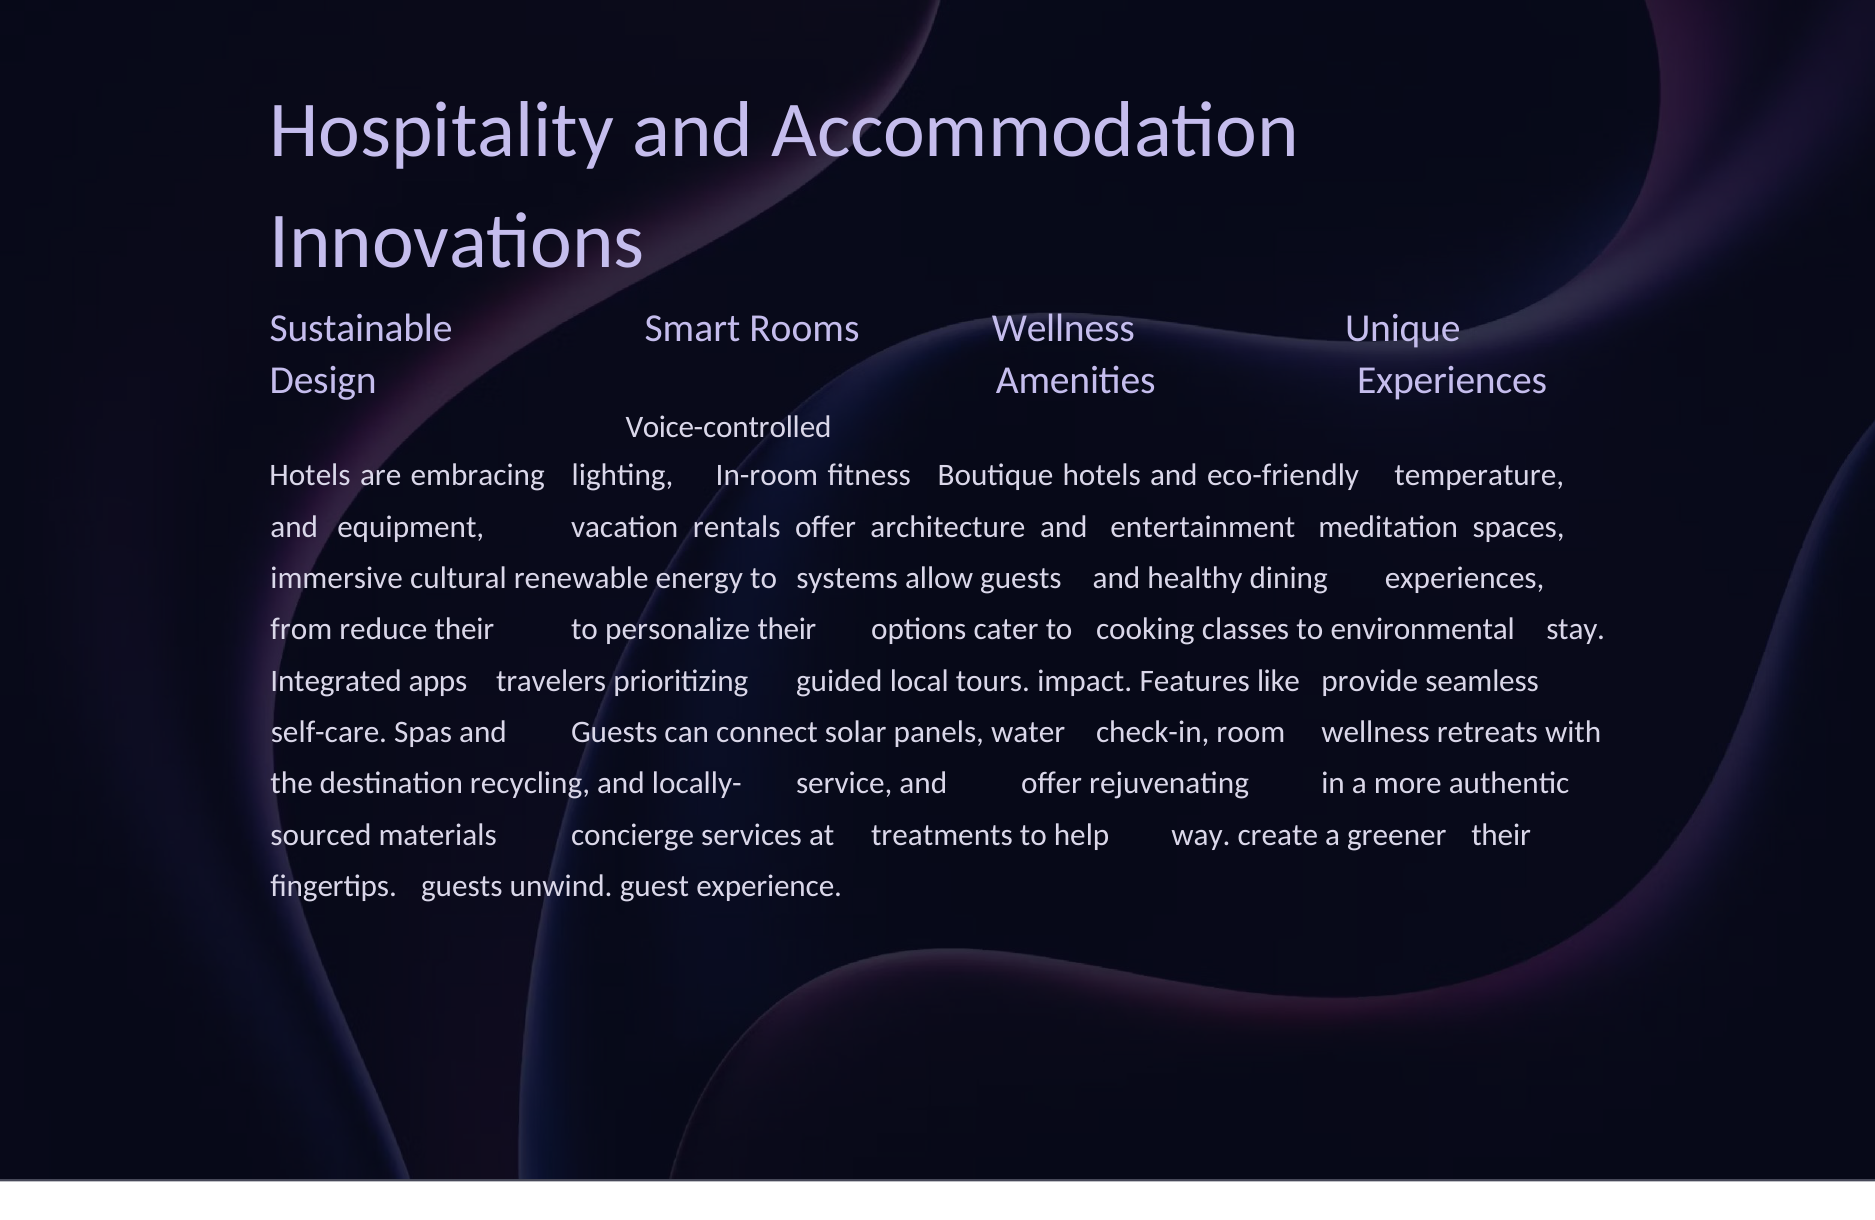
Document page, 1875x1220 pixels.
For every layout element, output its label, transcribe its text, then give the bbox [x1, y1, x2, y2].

text Voice-controlled [625, 407, 1614, 445]
text fingertips. guests unwind. guest experience. [270, 866, 1614, 904]
subtitle Hospitality and Accommodation [269, 85, 1614, 174]
text Innovations [269, 190, 1614, 287]
text Hotels are embracing lighting, In-room fitness Boutique hotels and eco-friendly temperature, and equipment, vacation rentals offer architecture and entertainment meditation spaces, immersive cultural renewable energy to systems allow guests and healthy dining experiences, [269, 455, 1565, 596]
text Integrated apps travelers prioritizing guided local tours. impact. Features like provide seamless [270, 661, 1614, 699]
subtitle Sustainable Smart Rooms Wellness Unique Design Amenities Experiences [269, 303, 1549, 403]
text self-care. Spas and Guests can connect solar panels, water check-in, room wellness retreats with the destination recycling, and locally- service, and offer rejuvenating in a more authentic sourced materials concierge services at treatments to help way. create a greener their [270, 712, 1603, 853]
text from reduce their to personalize their options cater to cooking classes to environmental stay. [270, 610, 1614, 647]
